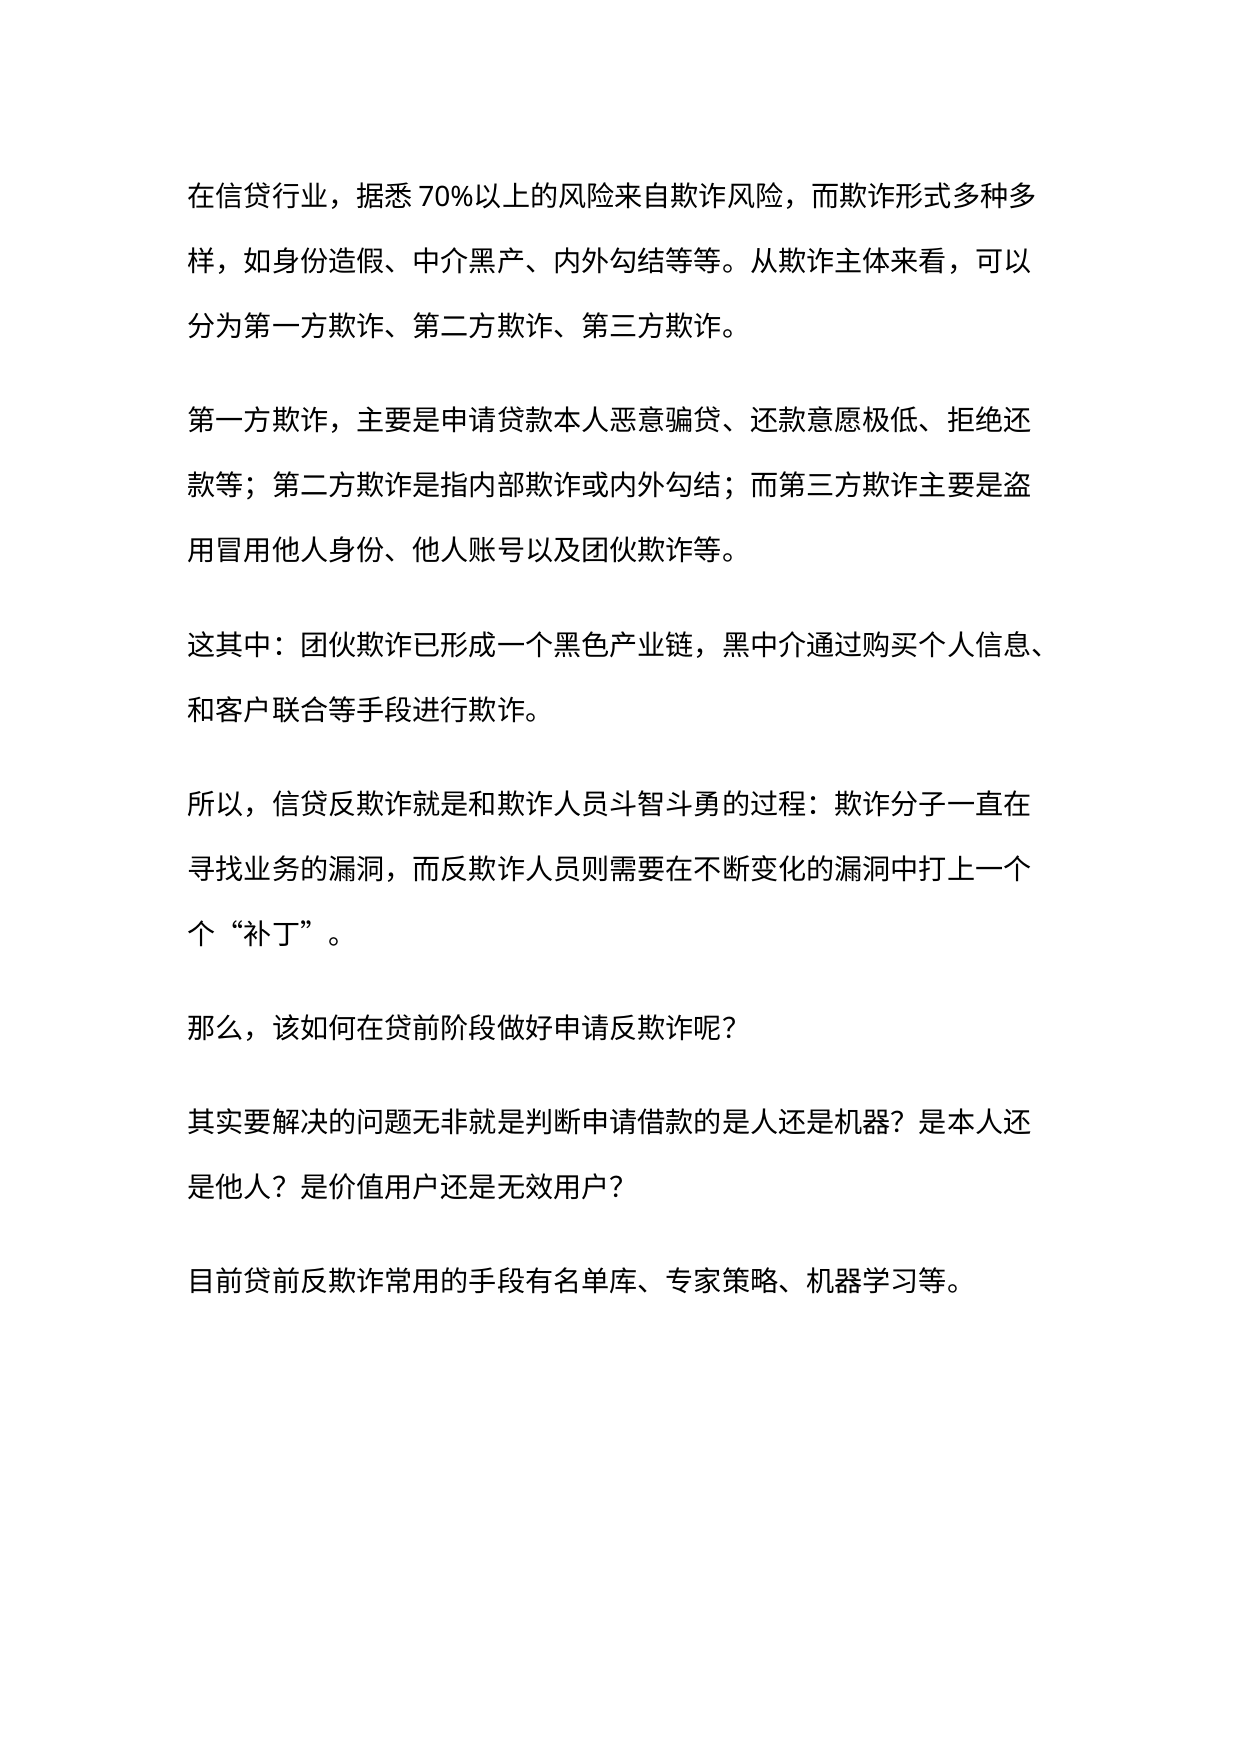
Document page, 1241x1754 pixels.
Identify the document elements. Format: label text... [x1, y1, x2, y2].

text 所以，信贷反欺诈就是和欺诈人员斗智斗勇的过程：欺诈分子一直在寻找业务的漏洞，而反欺诈人员则需要在不断变化的漏洞中打上一个个“补丁”。 [187, 769, 1053, 964]
text 第一方欺诈，主要是申请贷款本人恶意骗贷、还款意愿极低、拒绝还款等；第二方欺诈是指内部欺诈或内外勾结；而第三方欺诈主要是盗用冒用他人身份、他人账号以及团伙欺诈等。 [187, 386, 1053, 581]
text 这其中：团伙欺诈已形成一个黑色产业链，黑中介通过购买个人信息、和客户联合等手段进行欺诈。 [187, 610, 1053, 740]
text 那么，该如何在贷前阶段做好申请反欺诈呢？ [187, 994, 1053, 1059]
text 目前贷前反欺诈常用的手段有名单库、专家策略、机器学习等。 [187, 1247, 1053, 1312]
text 在信贷行业，据悉70%以上的风险来自欺诈风险，而欺诈形式多种多样，如身份造假、中介黑产、内外勾结等等。从欺诈主体来看，可以分为第一方欺诈、第二方欺诈、第三方欺诈。 [187, 162, 1053, 357]
text 其实要解决的问题无非就是判断申请借款的是人还是机器？是本人还是他人？是价值用户还是无效用户？ [187, 1088, 1053, 1218]
